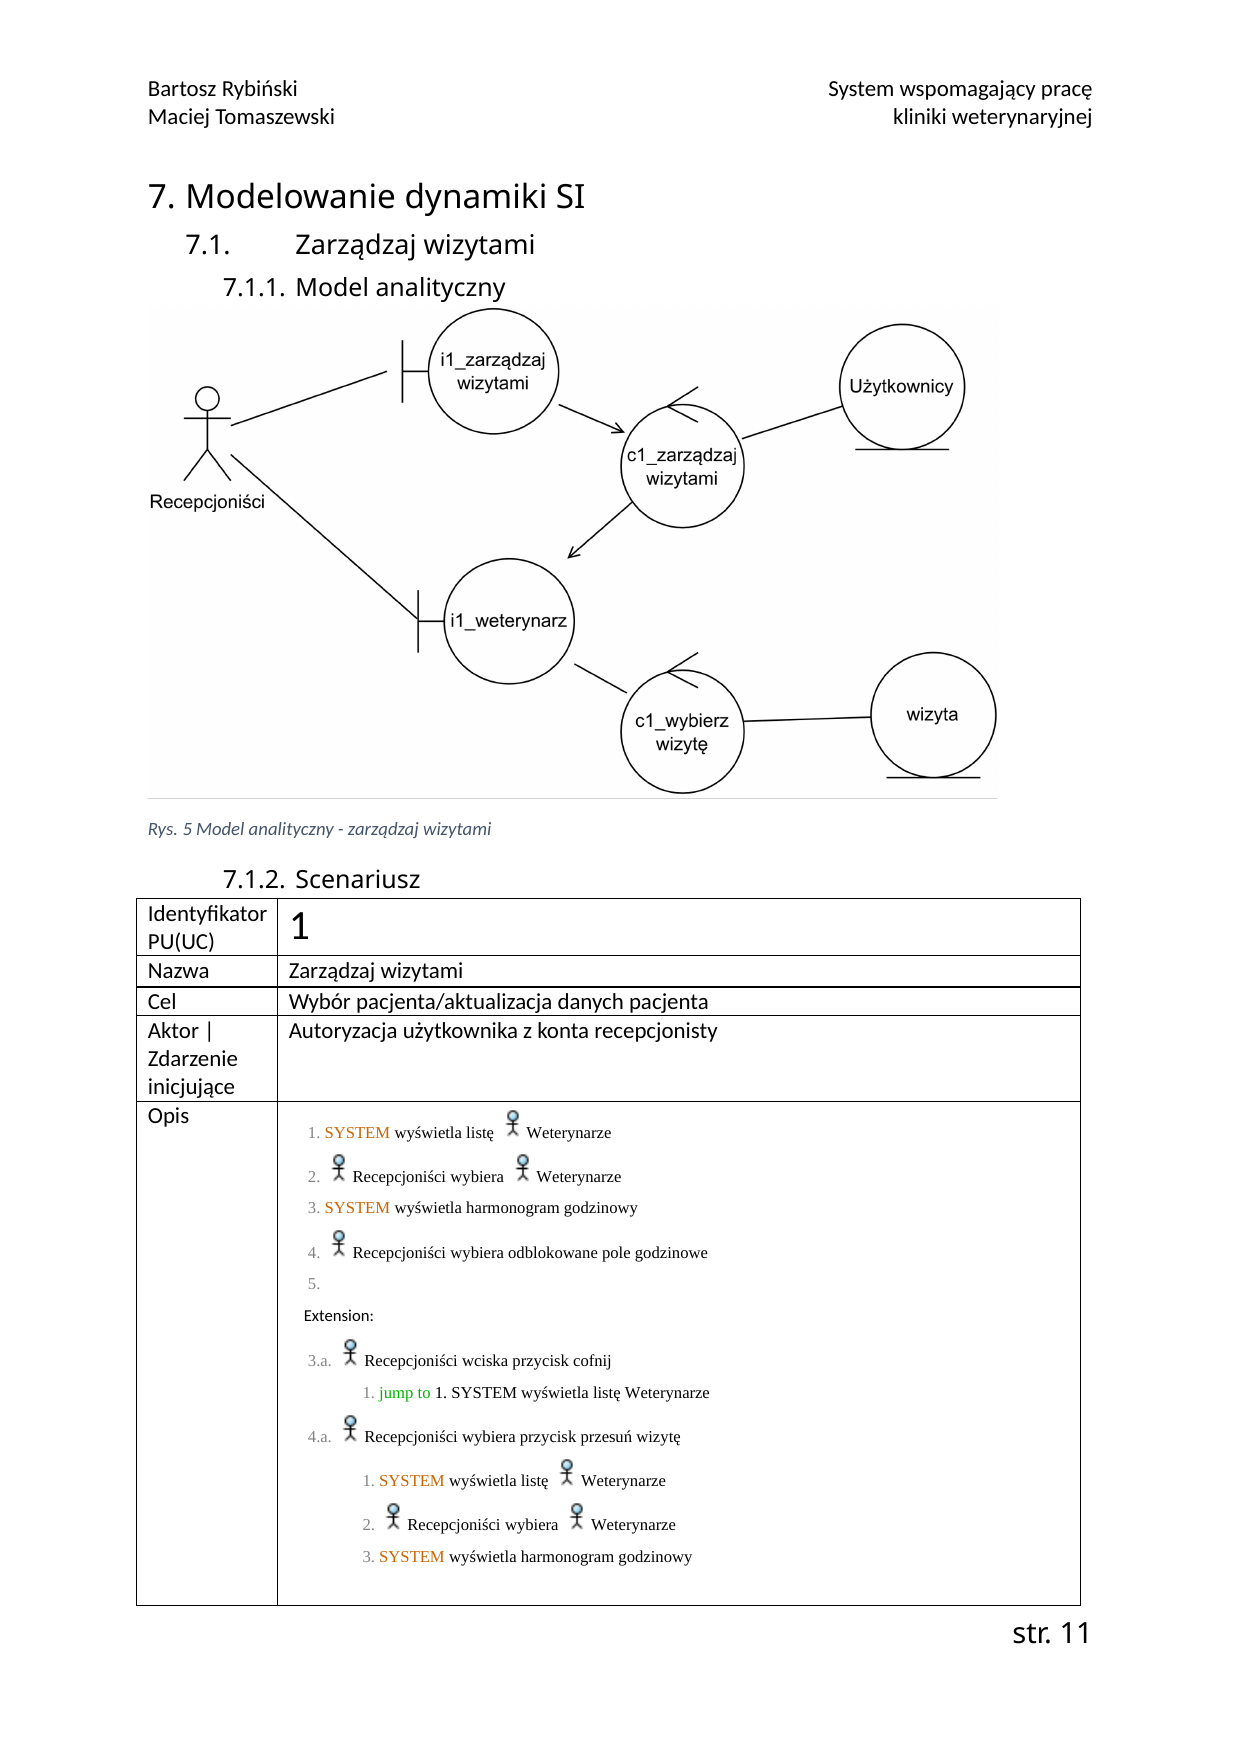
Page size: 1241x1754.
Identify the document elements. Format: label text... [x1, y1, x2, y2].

picture [378, 1502, 408, 1531]
table_cell Opis [137, 1102, 277, 1605]
picture [324, 1230, 353, 1258]
picture [336, 1338, 364, 1367]
picture [562, 1502, 591, 1531]
table_header Identyfikator PU(UC) [137, 899, 277, 955]
table_cell Wybór pacjenta/aktualizacja danych pacjenta [278, 988, 1080, 1015]
table_cell [278, 1102, 1080, 1605]
table_cell Cel [137, 988, 277, 1015]
table_cell Autoryzacja użytkownika z konta recepcjonisty [278, 1016, 1080, 1101]
subtitle Model analityczny [223, 270, 1093, 304]
table_cell Zarządzaj wizytami [278, 956, 1080, 986]
picture [508, 1154, 537, 1183]
picture [324, 1154, 353, 1183]
table_cell Aktor | Zdarzenie inicjujące [137, 1016, 277, 1101]
picture [147, 306, 998, 799]
table_header 1 [278, 899, 1080, 955]
subtitle Zarządzaj wizytami [185, 226, 1093, 263]
picture [336, 1414, 364, 1443]
subtitle Scenariusz [223, 861, 1093, 895]
table_cell Nazwa [137, 956, 277, 986]
picture [552, 1458, 581, 1487]
subtitle Modelowanie dynamiki SI [148, 173, 1093, 218]
picture [498, 1110, 527, 1138]
